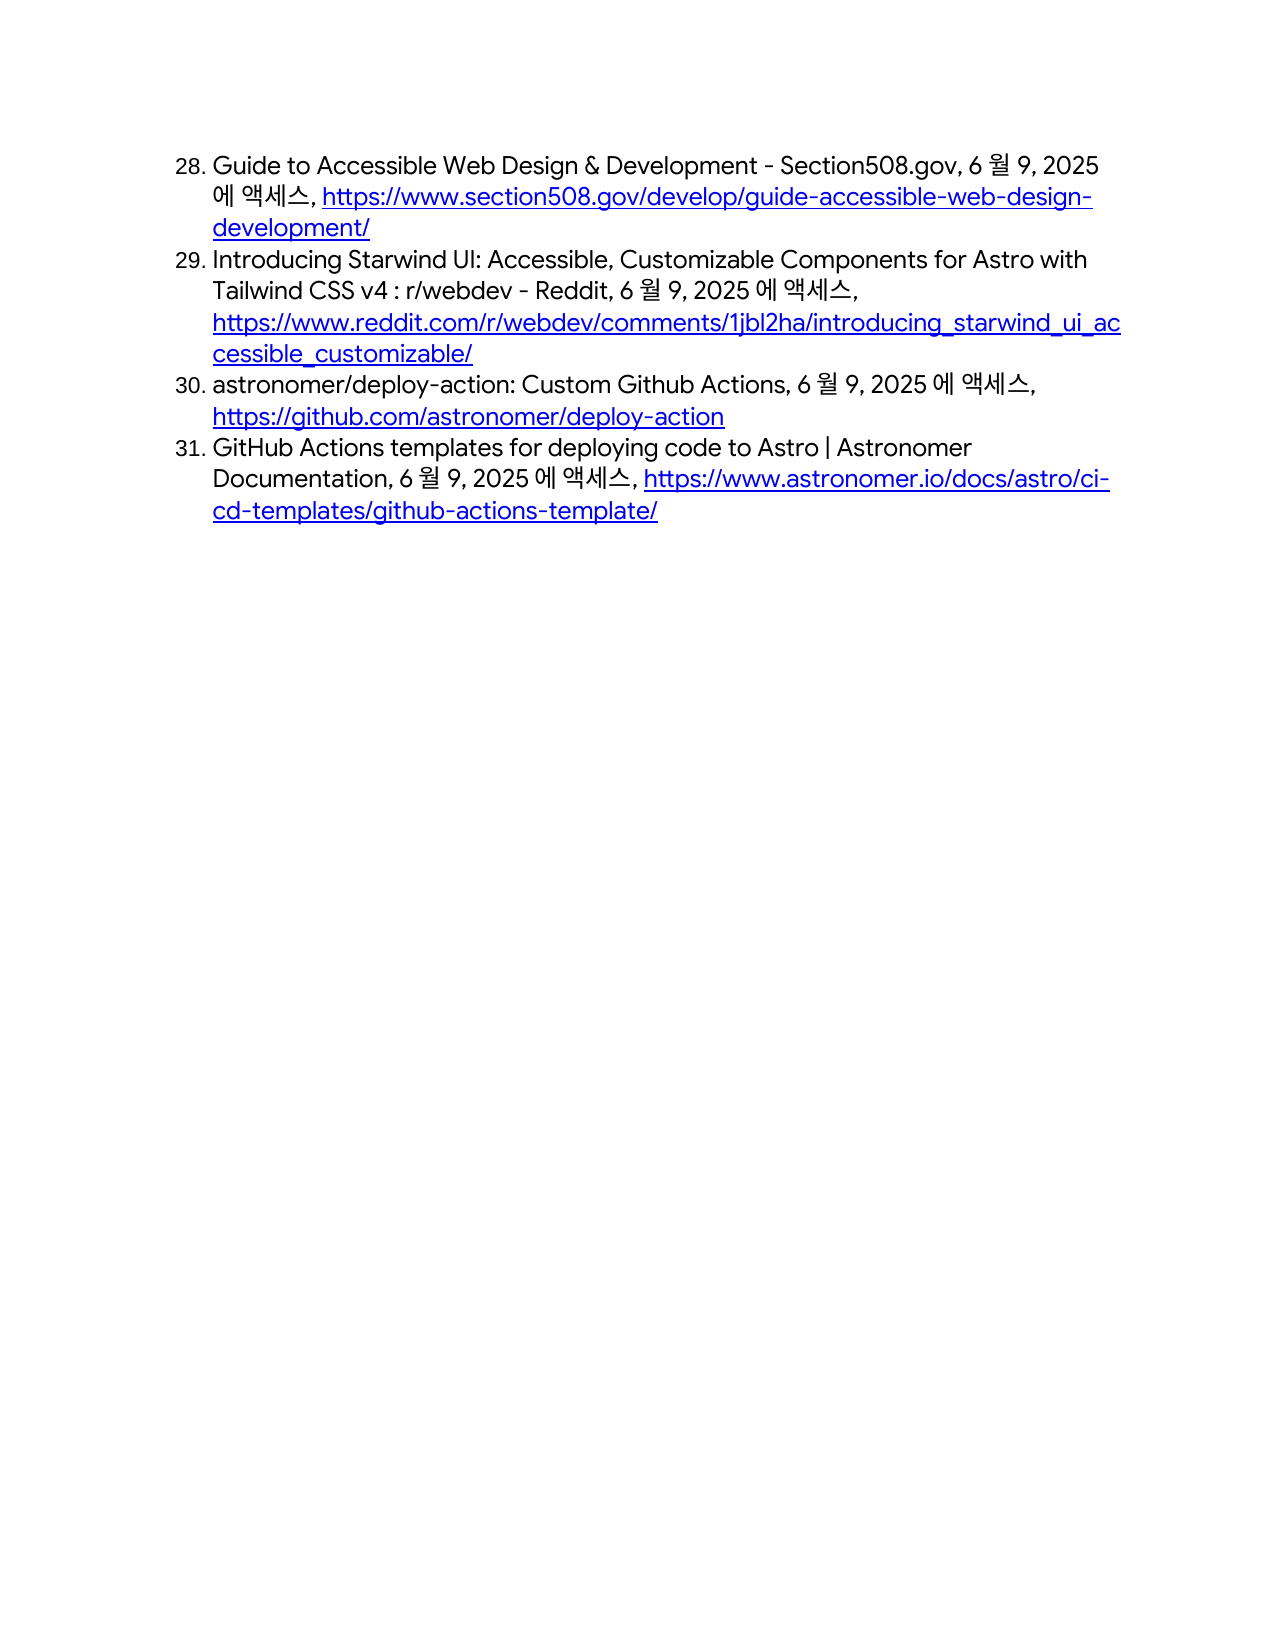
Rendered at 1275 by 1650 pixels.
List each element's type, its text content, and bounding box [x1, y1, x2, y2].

list GitHub Actions templates for deploying code to Astro | Astronomer Documentation, 6월 9, 2025에 액세스, https://www.astronomer.io/docs/astro/ci-cd-templates/github-actions-template/ [175, 432, 1125, 526]
list Guide to Accessible Web Design & Development - Section508.gov, 6월 9, 2025에 액세스, https://www.section508.gov/develop/guide-accessible-web-design-development/ [175, 150, 1125, 244]
list astronomer/deploy-action: Custom Github Actions, 6월 9, 2025에 액세스, https://github.com/astronomer/deploy-action [175, 369, 1125, 432]
list Introducing Starwind UI: Accessible, Customizable Components for Astro with Tailwind CSS v4 : r/webdev - Reddit, 6월 9, 2025에 액세스, https://www.reddit.com/r/webdev/comments/1jbl2ha/introducing_starwind_ui_accessible_customizable/ [175, 244, 1125, 369]
